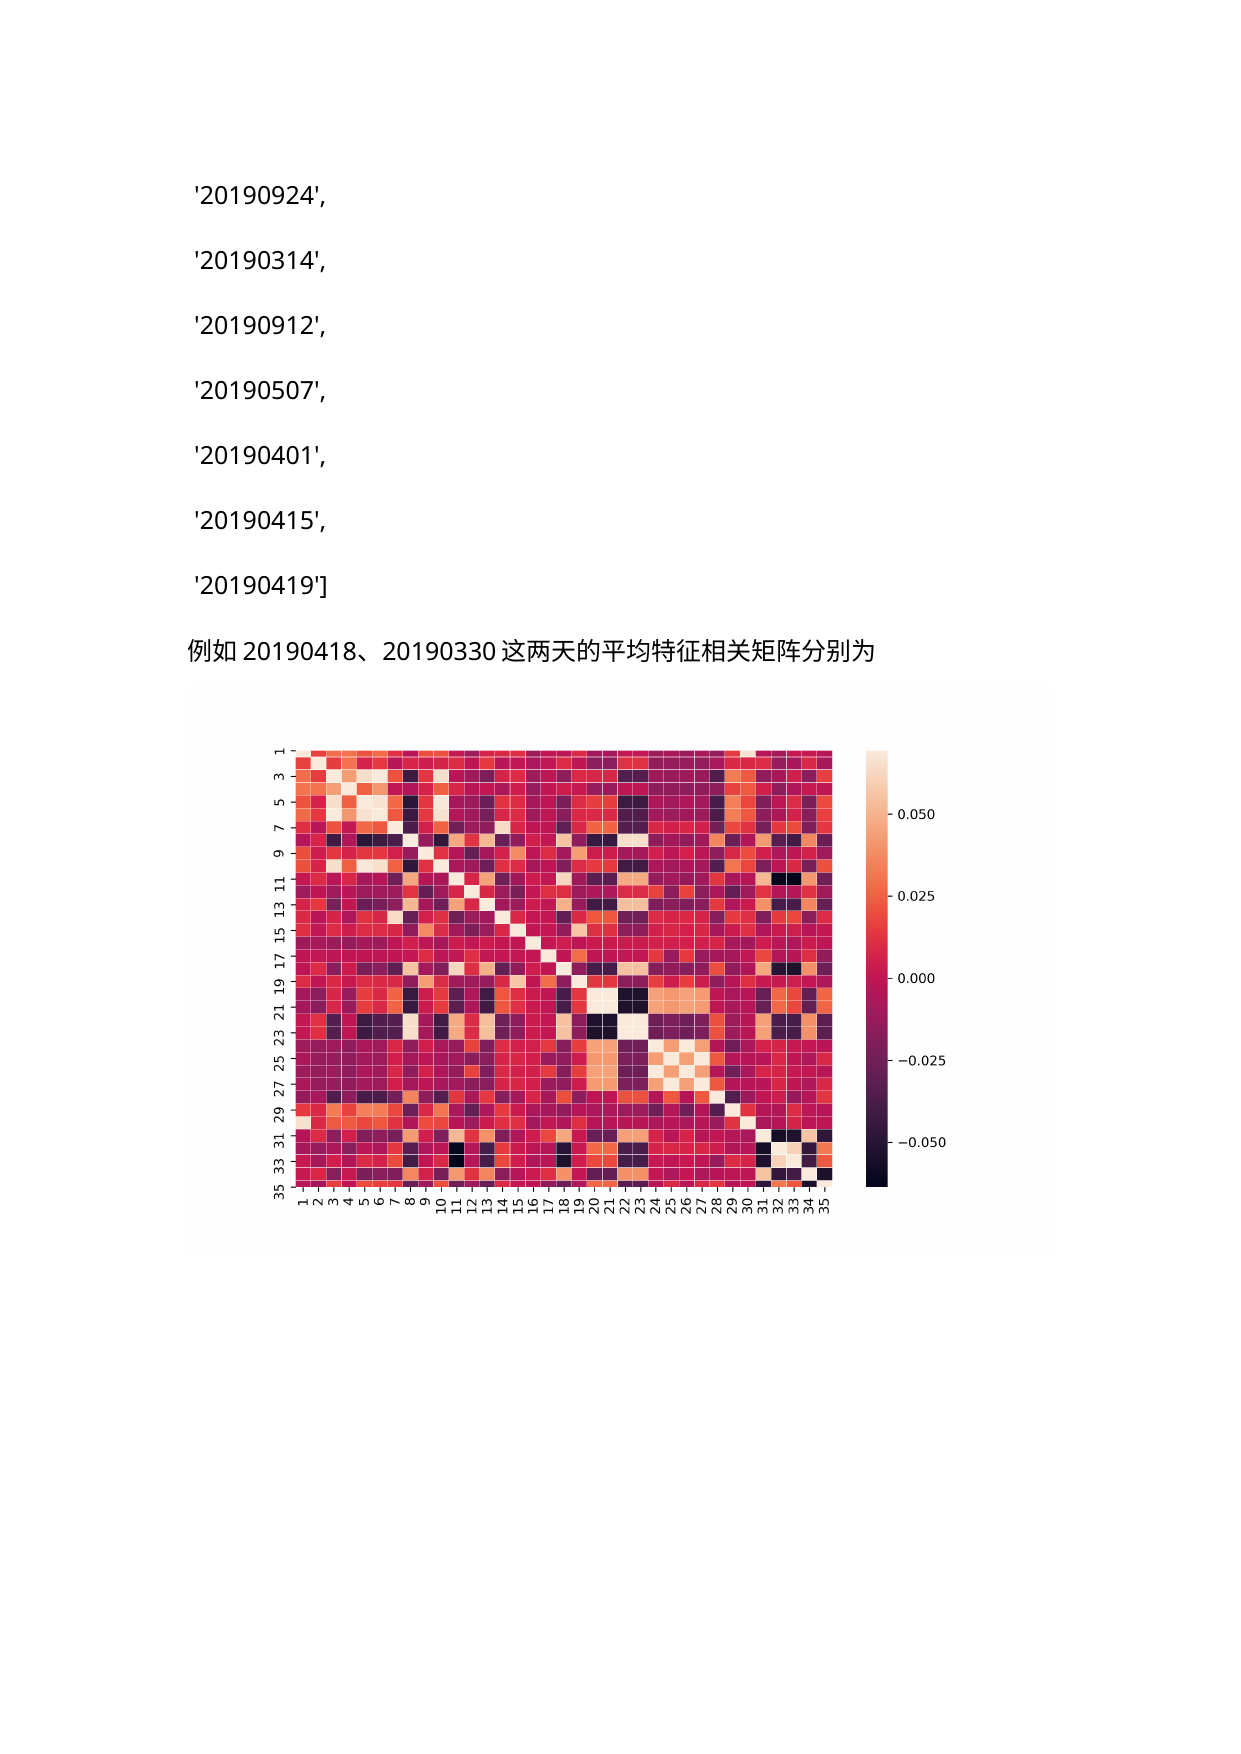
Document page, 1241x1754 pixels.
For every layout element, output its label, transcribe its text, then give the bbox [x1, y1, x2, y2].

text '20190415', [187, 487, 1053, 552]
text 例如20190418、20190330这两天的平均特征相关矩阵分别为 [187, 617, 1053, 682]
text '20190401', [187, 422, 1053, 487]
text '20190924', [187, 162, 1053, 227]
text '20190419'] [187, 552, 1053, 617]
text '20190507', [187, 357, 1053, 422]
picture [187, 682, 1053, 1259]
text '20190912', [187, 292, 1053, 357]
text '20190314', [187, 227, 1053, 292]
